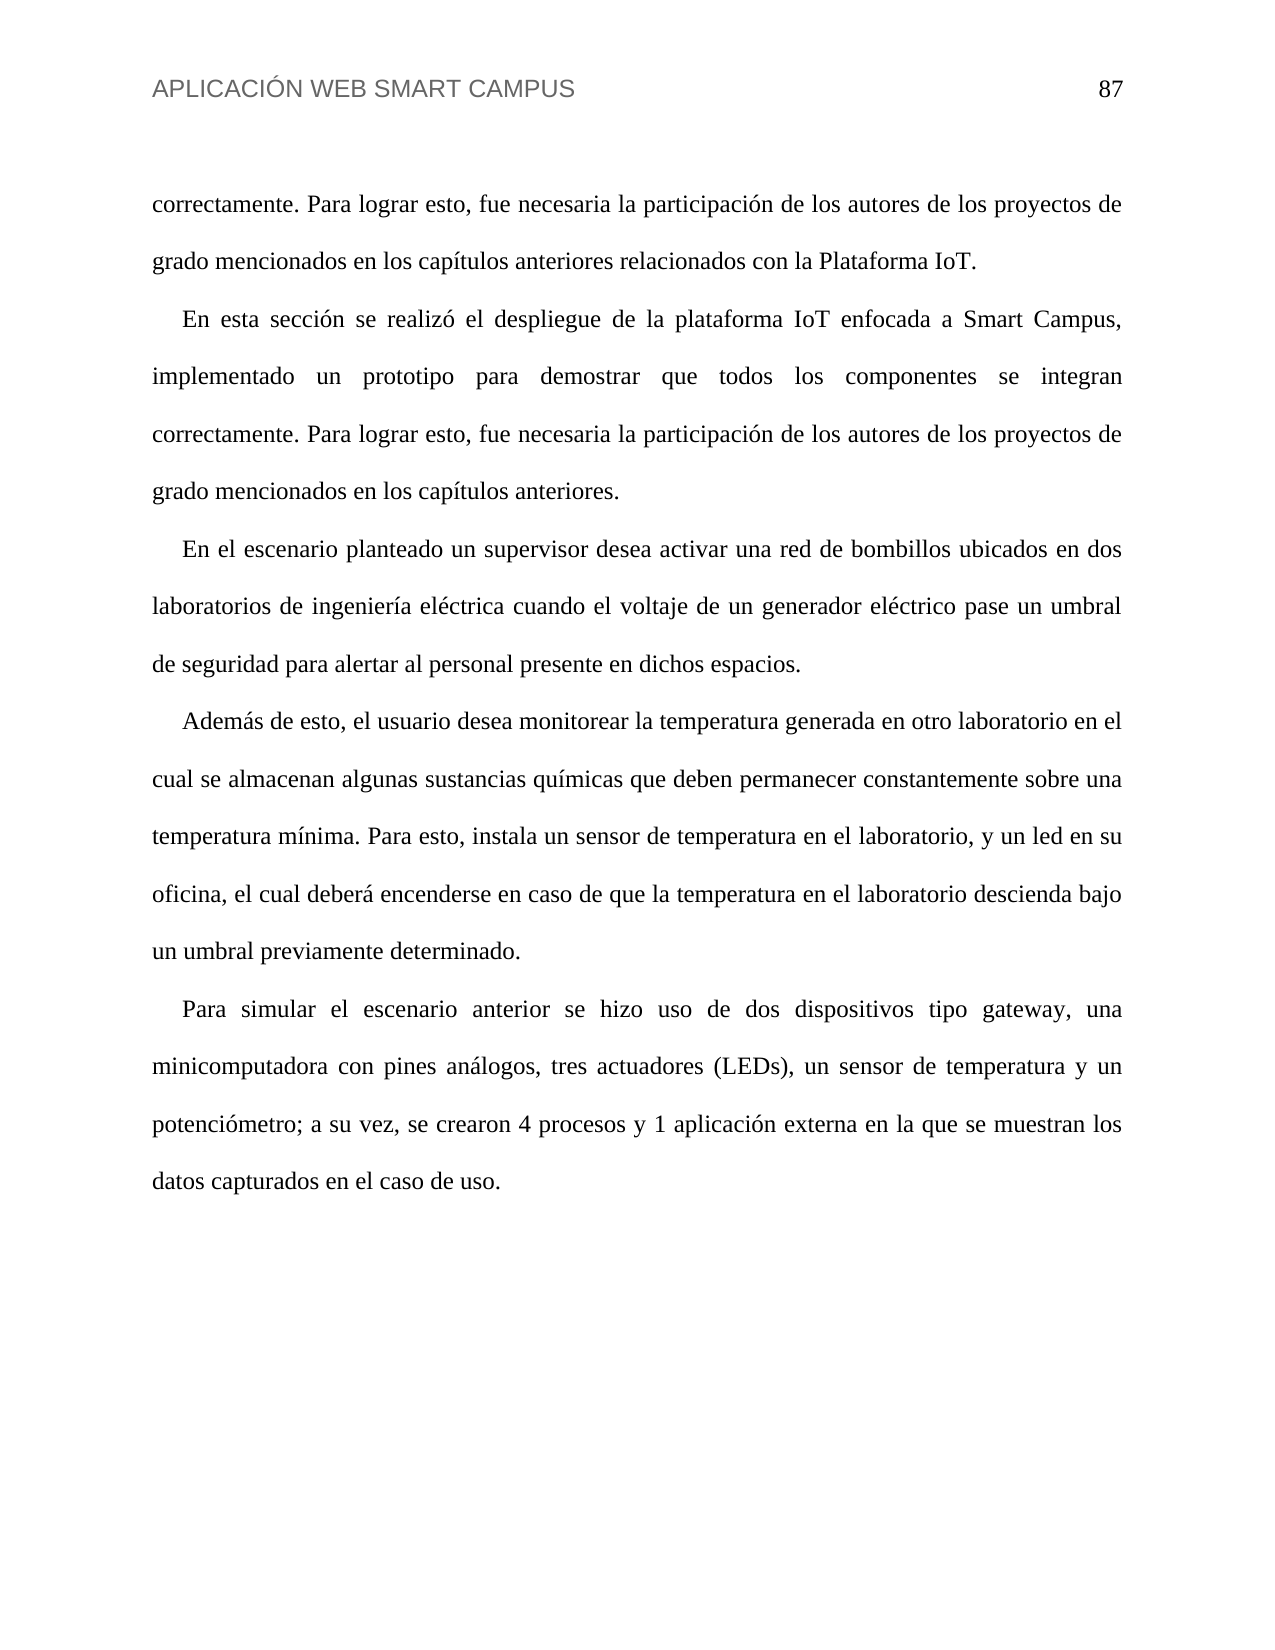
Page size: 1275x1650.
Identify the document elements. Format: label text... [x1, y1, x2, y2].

text En esta sección se realizó el despliegue de la plataforma IoT enfocada a Smart Campus, implementado un prototipo para demostrar que todos los componentes se integran correctamente. Para lograr esto, fue necesaria la participación de los autores de los proyectos de grado mencionados en los capítulos anteriores. [152, 304, 1123, 505]
text En el escenario planteado un supervisor desea activar una red de bombillos ubicados en dos laboratorios de ingeniería eléctrica cuando el voltaje de un generador eléctrico pase un umbral de seguridad para alertar al personal presente en dichos espacios. [152, 534, 1123, 678]
text Para simular el escenario anterior se hizo uso de dos dispositivos tipo gateway, una minicomputadora con pines análogos, tres actuadores (LEDs), un sensor de temperatura y un potenciómetro; a su vez, se crearon 4 procesos y 1 aplicación externa en la que se muestran los datos capturados en el caso de uso. [152, 994, 1123, 1195]
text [152, 189, 1123, 275]
text Además de esto, el usuario desea monitorear la temperatura generada en otro laboratorio en el cual se almacenan algunas sustancias químicas que deben permanecer constantemente sobre una temperatura mínima. Para esto, instala un sensor de temperatura en el laboratorio, y un led en su oficina, el cual deberá encenderse en caso de que la temperatura en el laboratorio descienda bajo un umbral previamente determinado. [152, 706, 1123, 965]
